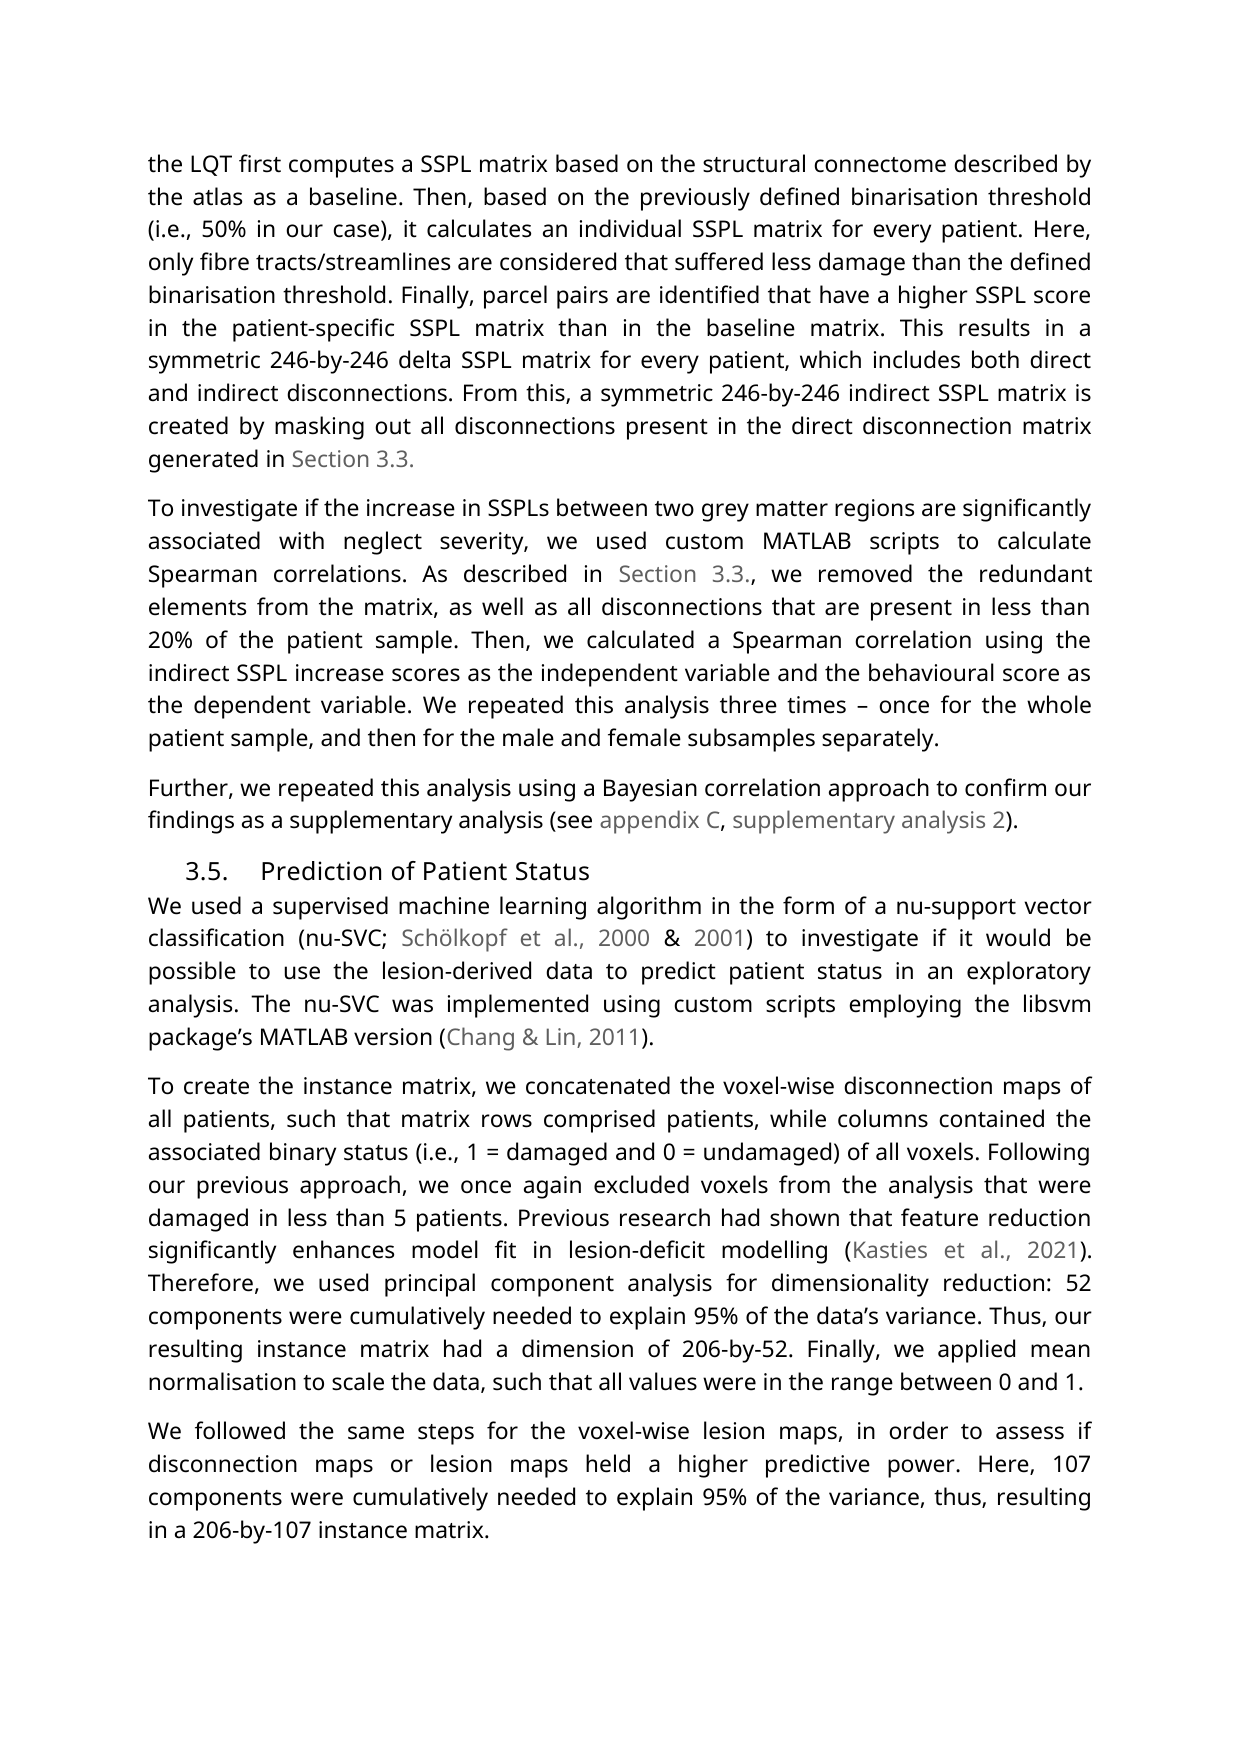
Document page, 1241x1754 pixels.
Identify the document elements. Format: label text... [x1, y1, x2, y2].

text To create the instance matrix, we concatenated the voxel-wise disconnection maps of all patients, such that matrix rows comprised patients, while columns contained the associated binary status (i.e., 1 = damaged and 0 = undamaged) of all voxels. Following our previous approach, we once again excluded voxels from the analysis that were damaged in less than 5 patients. Previous research had shown that feature reduction significantly enhances model fit in lesion-deficit modelling (Kasties et al., 2021). Therefore, we used principal component analysis for dimensionality reduction: 52 components were cumulatively needed to explain 95% of the data’s variance. Thus, our resulting instance matrix had a dimension of 206-by-52. Finally, we applied mean normalisation to scale the data, such that all values were in the range between 0 and 1. [148, 1070, 1093, 1397]
subtitle Prediction of Patient Status [185, 854, 1093, 888]
text We followed the same steps for the voxel-wise lesion maps, in order to assess if disconnection maps or lesion maps held a higher predictive power. Here, 107 components were cumulatively needed to explain 95% of the variance, thus, resulting in a 206-by-107 instance matrix. [148, 1415, 1093, 1545]
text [148, 148, 1093, 474]
text Further, we repeated this analysis using a Bayesian correlation approach to confirm our findings as a supplementary analysis (see appendix C, supplementary analysis 2). [148, 772, 1093, 836]
text To investigate if the increase in SSPLs between two grey matter regions are significantly associated with neglect severity, we used custom MATLAB scripts to calculate Spearman correlations. As described in Section 3.3., we removed the redundant elements from the matrix, as well as all disconnections that are present in less than 20% of the patient sample. Then, we calculated a Spearman correlation using the indirect SSPL increase scores as the independent variable and the behavioural score as the dependent variable. We repeated this analysis three times – once for the whole patient sample, and then for the male and female subsamples separately. [148, 492, 1093, 753]
text We used a supervised machine learning algorithm in the form of a nu-support vector classification (nu-SVC; Schölkopf et al., 2000 & 2001) to investigate if it would be possible to use the lesion-derived data to predict patient status in an exploratory analysis. The nu-SVC was implemented using custom scripts employing the libsvm package’s MATLAB version (Chang & Lin, 2011). [148, 889, 1093, 1052]
